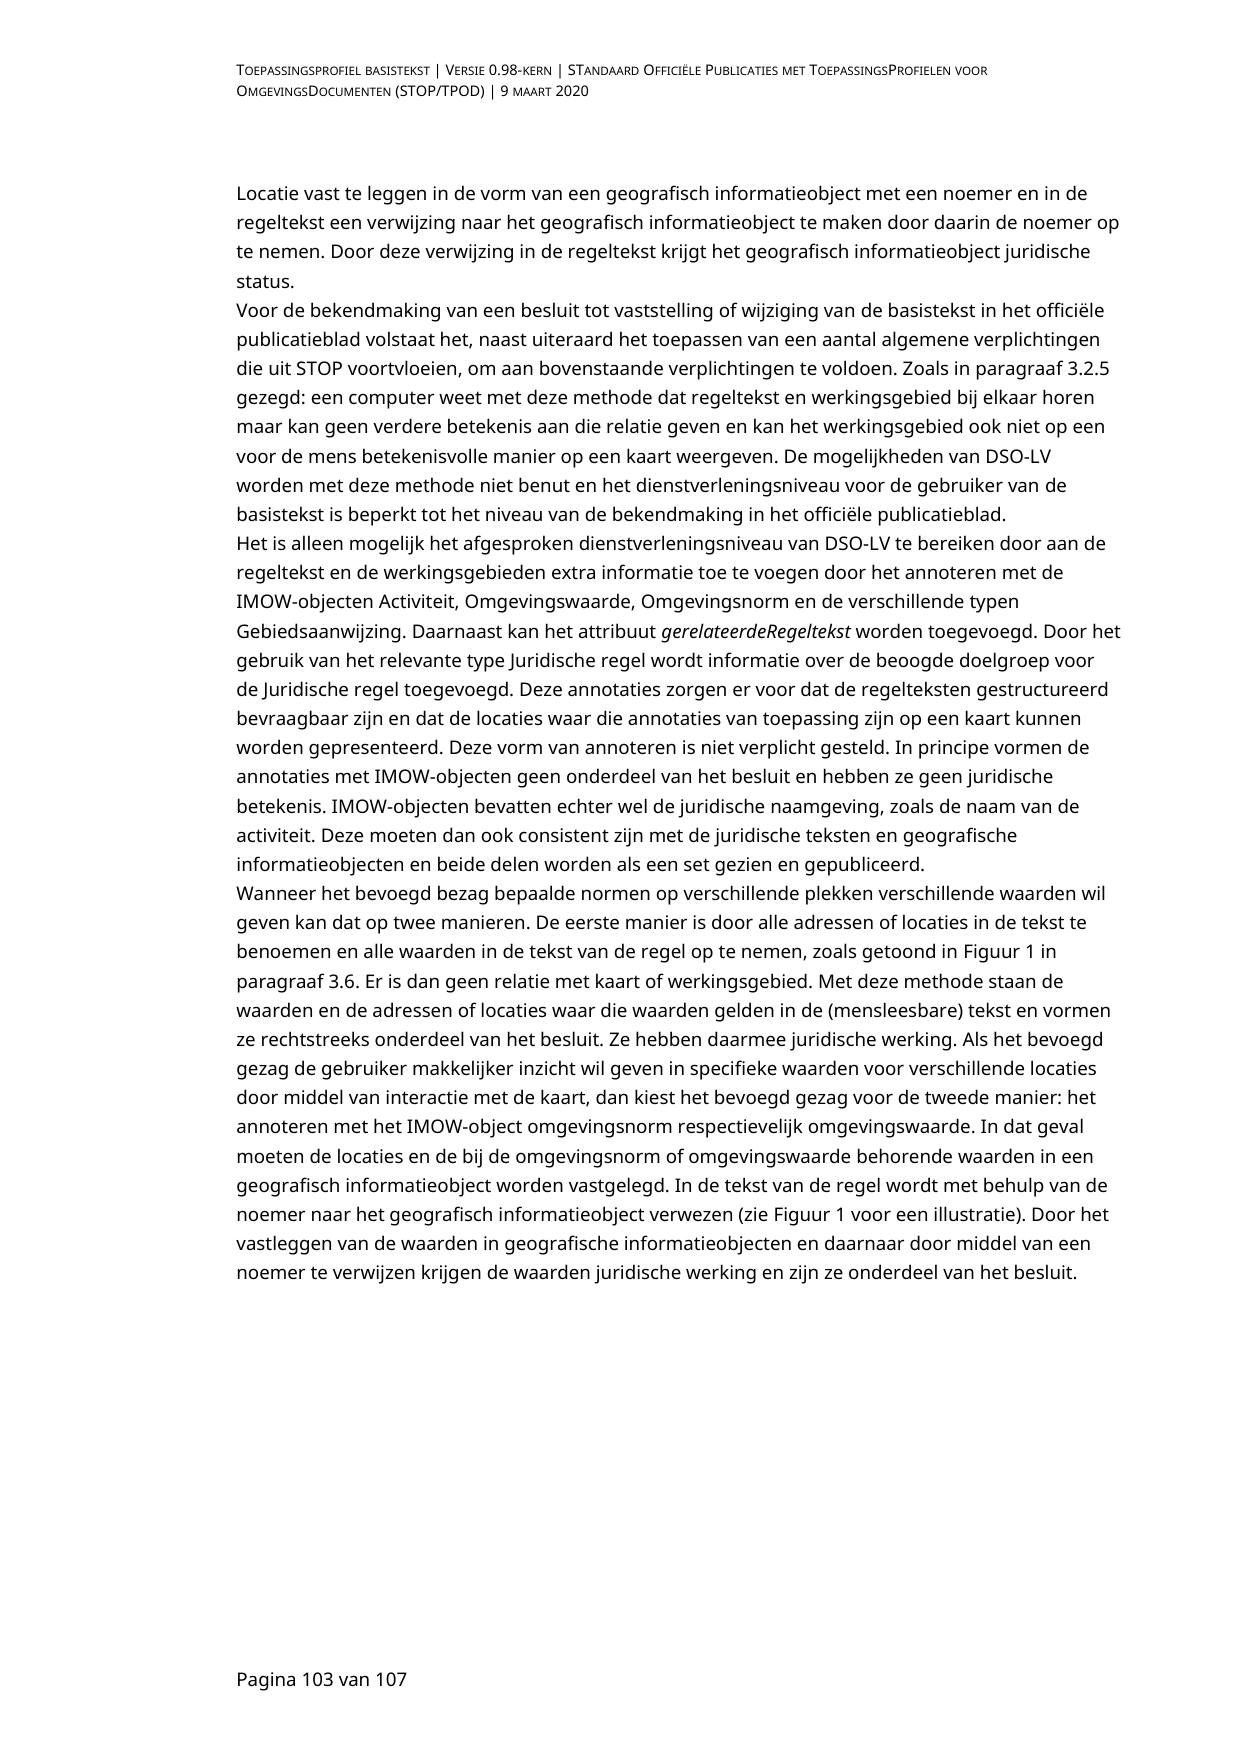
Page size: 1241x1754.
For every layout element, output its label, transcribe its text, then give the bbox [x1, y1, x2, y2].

text Voor de bekendmaking van een besluit tot vaststelling of wijziging van de basistekst in het officiële publicatieblad volstaat het, naast uiteraard het toepassen van een aantal algemene verplichtingen die uit STOP voortvloeien, om aan bovenstaande verplichtingen te voldoen. Zoals in paragraaf 6.2.5 gezegd: een computer weet met deze methode dat regeltekst en werkingsgebied bij elkaar horen maar kan geen verdere betekenis aan die relatie geven en kan het werkingsgebied ook niet op een voor de mens betekenisvolle manier op een kaart weergeven. De mogelijkheden van DSO-LV worden met deze methode niet benut en het dienstverleningsniveau voor de gebruiker van de basistekst is beperkt tot het niveau van de bekendmaking in het officiële publicatieblad. [236, 294, 1122, 527]
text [236, 177, 1122, 294]
text Wanneer het bevoegd bezag bepaalde normen op verschillende plekken verschillende waarden wil geven kan dat op twee manieren. De eerste manier is door alle adressen of locaties in de tekst te benoemen en alle waarden in de tekst van de regel op te nemen, zoals getoond in Figuur 28 in paragraaf 6.7. Er is dan geen relatie met kaart of werkingsgebied. Met deze methode staan de waarden en de adressen of locaties waar die waarden gelden in de (mensleesbare) tekst en vormen ze rechtstreeks onderdeel van het besluit. Ze hebben daarmee juridische werking. Als het bevoegd gezag de gebruiker makkelijker inzicht wil geven in specifieke waarden voor verschillende locaties door middel van interactie met de kaart, dan kiest het bevoegd gezag voor de tweede manier: het annoteren met het IMOW-object omgevingsnorm respectievelijk omgevingswaarde. In dat geval moeten de locaties en de bij de omgevingsnorm of omgevingswaarde behorende waarden in een geografisch informatieobject worden vastgelegd. In de tekst van de regel wordt met behulp van de noemer naar het geografisch informatieobject verwezen (zie Figuur 4 voor een illustratie). Door het vastleggen van de waarden in geografische informatieobjecten en daarnaar door middel van een noemer te verwijzen krijgen de waarden juridische werking en zijn ze onderdeel van het besluit. [236, 877, 1122, 1286]
text Het is alleen mogelijk het afgesproken dienstverleningsniveau van DSO-LV te bereiken door aan de regeltekst en de werkingsgebieden extra informatie toe te voegen door het annoteren met de IMOW-objecten Activiteit, Omgevingswaarde, Omgevingsnorm en de verschillende typen Gebiedsaanwijzing. Daarnaast kan het attribuut gerelateerdeRegeltekst worden toegevoegd. Door het gebruik van het relevante type Juridische regel wordt informatie over de beoogde doelgroep voor de Juridische regel toegevoegd. Deze annotaties zorgen er voor dat de regelteksten gestructureerd bevraagbaar zijn en dat de locaties waar die annotaties van toepassing zijn op een kaart kunnen worden gepresenteerd. Deze vorm van annoteren is niet verplicht gesteld. In principe vormen de annotaties met IMOW-objecten geen onderdeel van het besluit en hebben ze geen juridische betekenis. IMOW-objecten bevatten echter wel de juridische naamgeving, zoals de naam van de activiteit. Deze moeten dan ook consistent zijn met de juridische teksten en geografische informatieobjecten en beide delen worden als een set gezien en gepubliceerd. [236, 527, 1122, 877]
